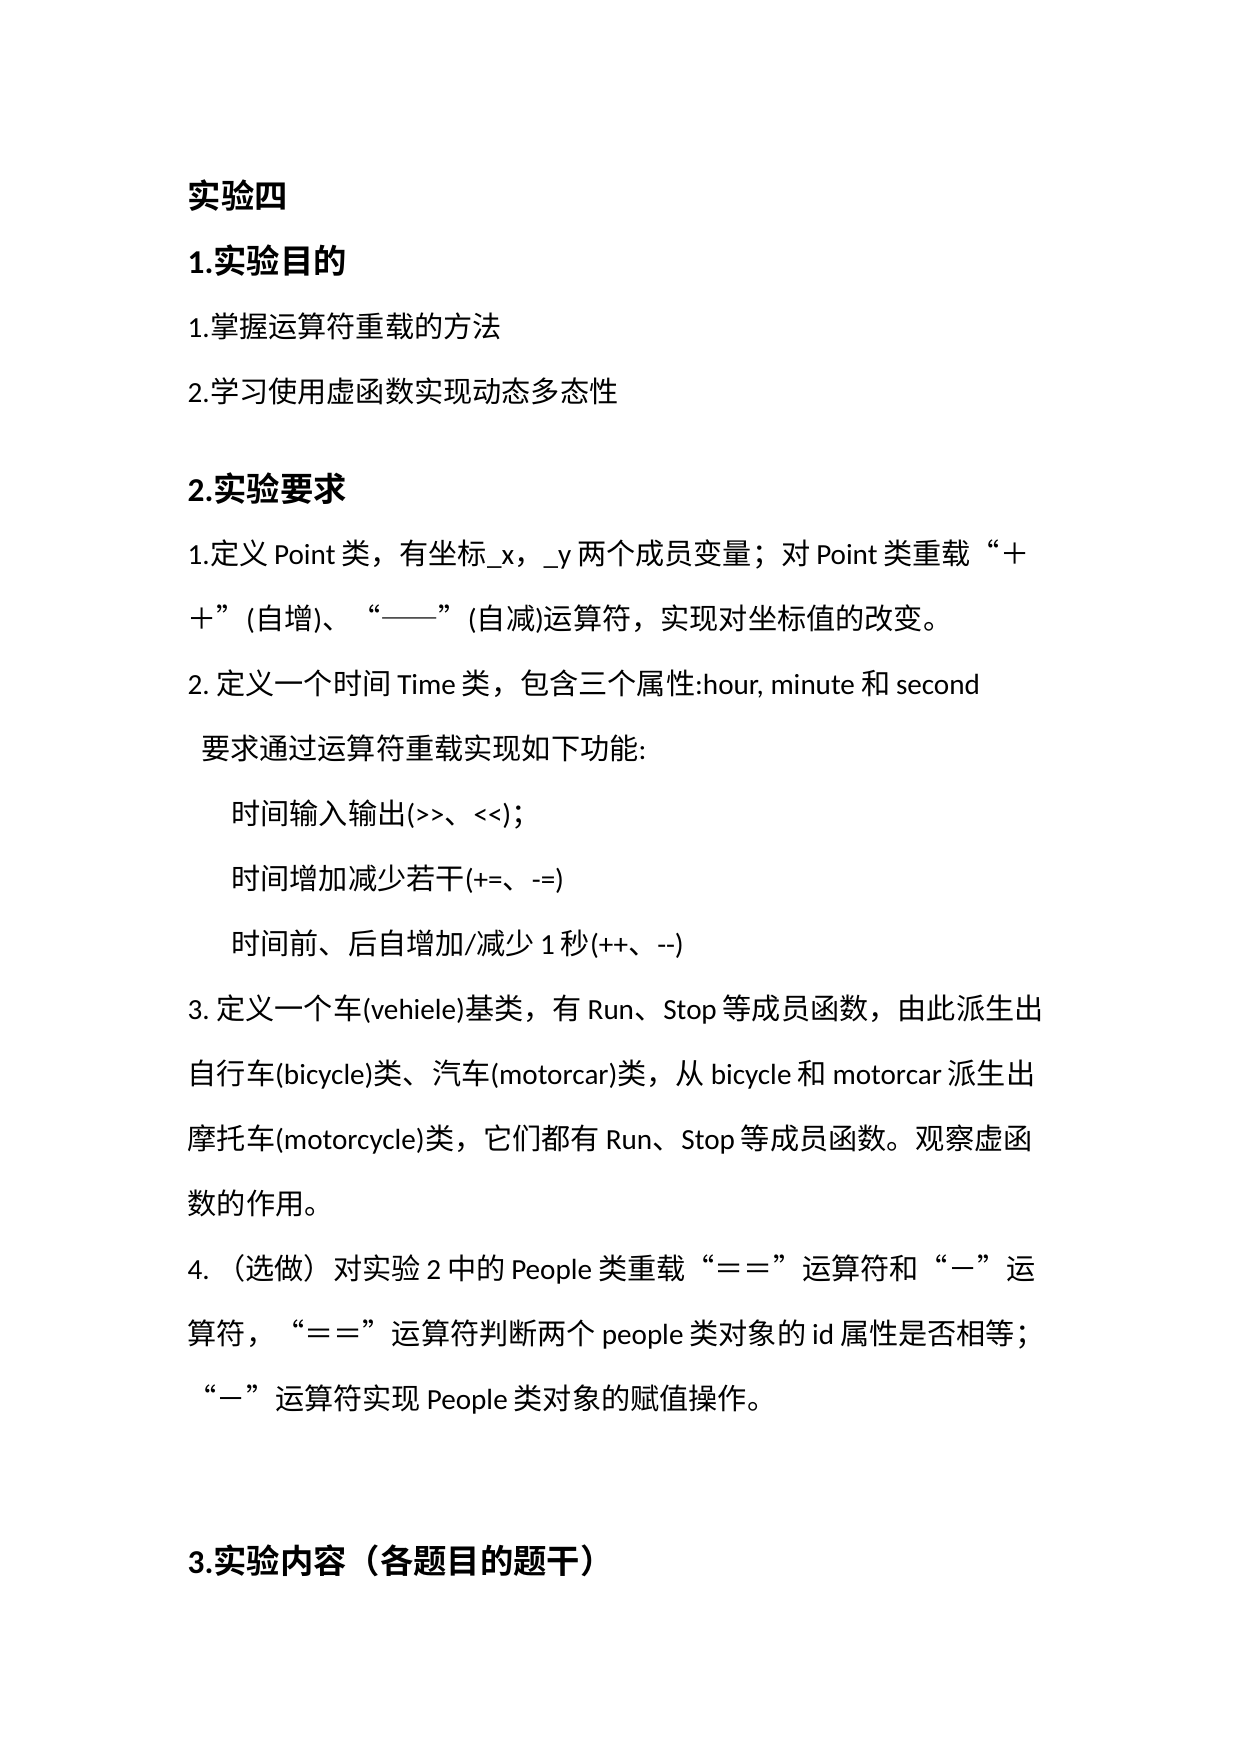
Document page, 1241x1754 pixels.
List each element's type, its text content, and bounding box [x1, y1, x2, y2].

text 1.定义Point类，有坐标_x，_y两个成员变量；对Point类重载“＋＋”(自增)、“――”(自减)运算符，实现对坐标值的改变。 [187, 519, 1053, 649]
text 时间输入输出(>>、<<)； [187, 779, 1053, 844]
text 要求通过运算符重载实现如下功能: [187, 714, 1053, 779]
text 2.实验要求 [187, 454, 1053, 519]
text 1.实验目的 [187, 227, 1053, 292]
text 实验四 [187, 162, 1053, 227]
text 2. 定义一个时间Time类，包含三个属性:hour, minute和second [187, 649, 1053, 714]
text 1.掌握运算符重载的方法 2.学习使用虚函数实现动态多态性 [187, 292, 1053, 454]
text 时间增加减少若干(+=、-=) [187, 844, 1053, 909]
text 4. （选做）对实验2中的People类重载“＝＝”运算符和“－”运算符，“＝＝”运算符判断两个people类对象的id属性是否相等；“－”运算符实现People类对象的赋值操作。 [187, 1234, 1053, 1429]
text 3. 定义一个车(vehiele)基类，有Run、Stop等成员函数，由此派生出自行车(bicycle)类、汽车(motorcar)类，从bicycle和motorcar派生出摩托车(motorcycle)类，它们都有Run、Stop等成员函数。观察虚函数的作用。 [187, 974, 1053, 1234]
text 时间前、后自增加/减少1秒(++、--) [187, 909, 1053, 974]
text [187, 1527, 1053, 1592]
